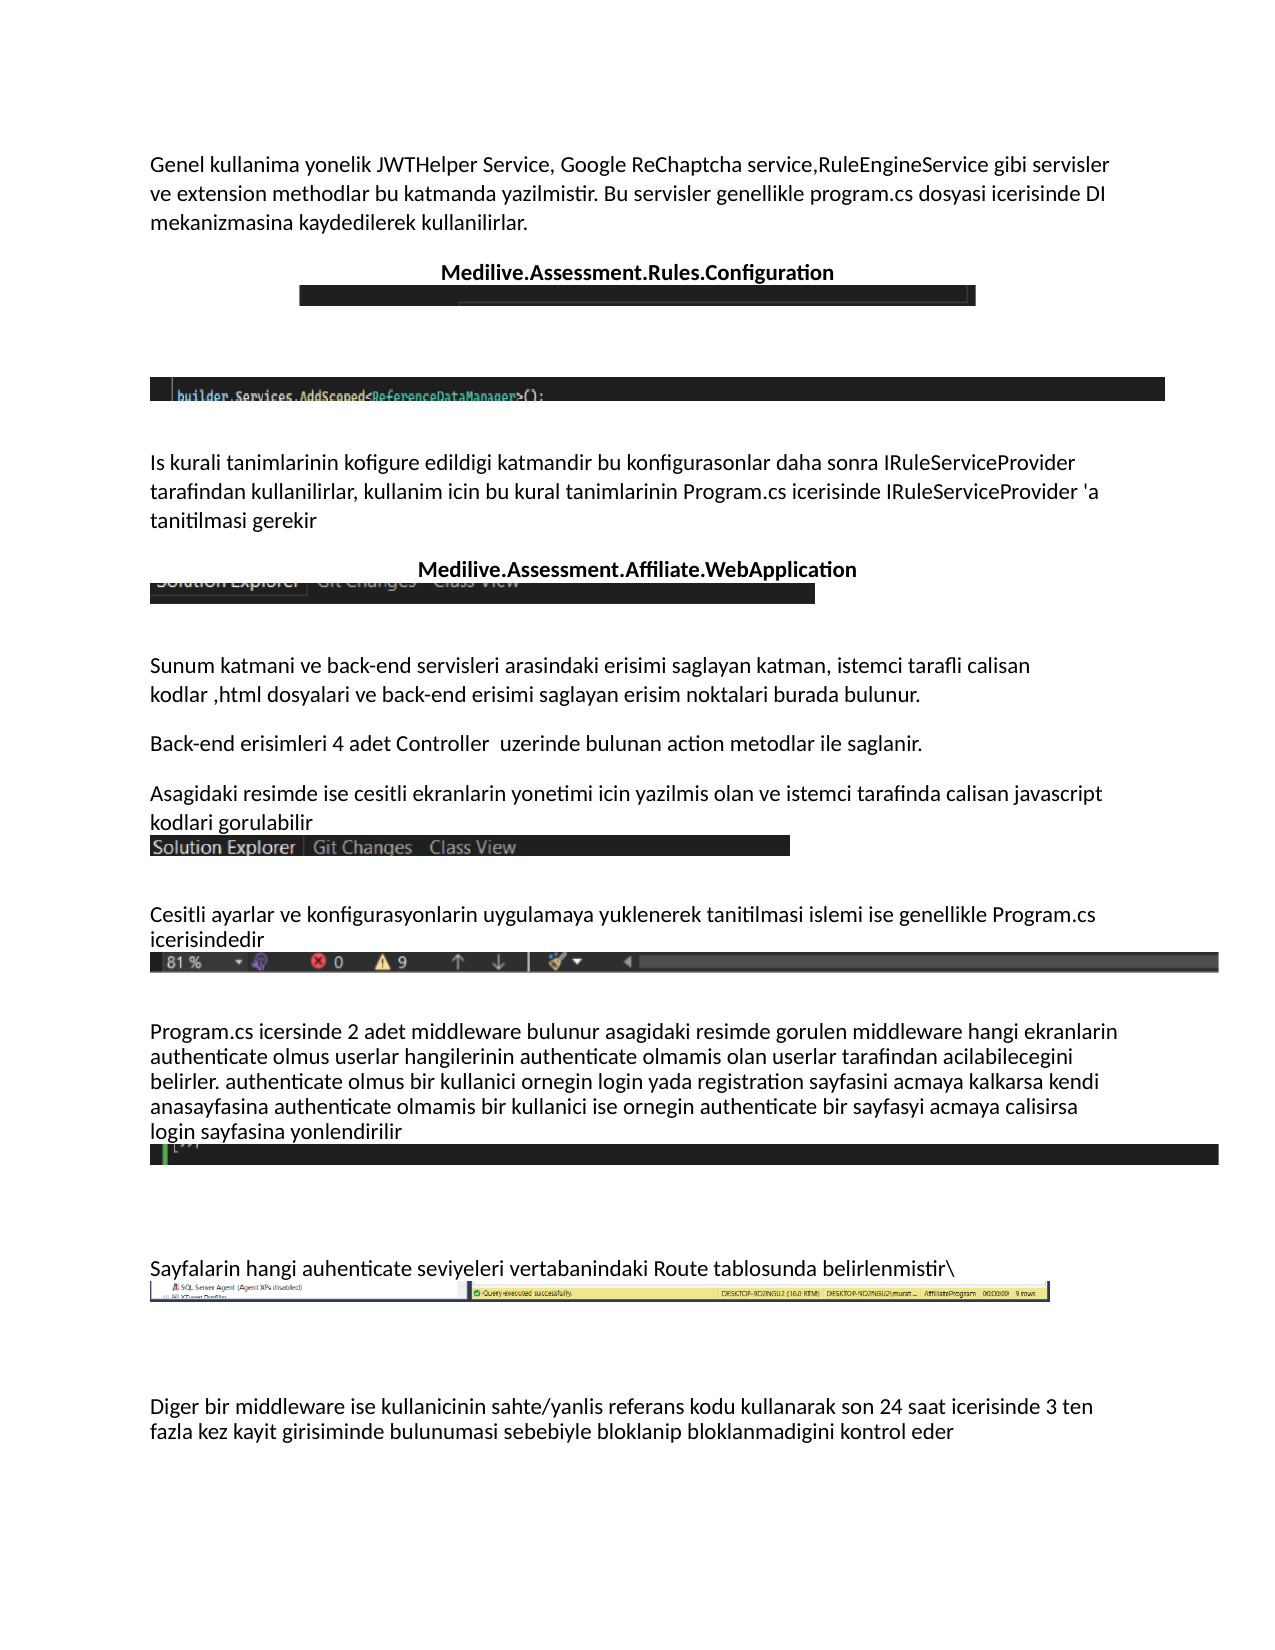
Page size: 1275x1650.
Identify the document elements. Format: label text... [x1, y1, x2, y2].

text Program.cs icersinde 2 adet middleware bulunur asagidaki resimde gorulen middleware hangi ekranlarin authenticate olmus userlar hangilerinin authenticate olmamis olan userlar tarafindan acilabilecegini belirler. authenticate olmus bir kullanici ornegin login yada registration sayfasini acmaya kalkarsa kendi anasayfasina authenticate olmamis bir kullanici ise ornegin authenticate bir sayfasyi acmaya calisirsa login sayfasina yonlendirilir [150, 1019, 1125, 1144]
text Diger bir middleware ise kullanicinin sahte/yanlis referans kodu kullanarak son 24 saat icerisinde 3 ten fazla kez kayit girisiminde bulunumasi sebebiyle bloklanip bloklanmadigini kontrol eder [150, 1394, 1125, 1444]
text Medilive.Assessment.Rules.Configuration [150, 257, 1125, 286]
text Asagidaki resimde ise cesitli ekranlarin yonetimi icin yazilmis olan ve istemci tarafinda calisan javascript kodlari gorulabilir [150, 778, 1125, 836]
text Is kurali tanimlarinin kofigure edildigi katmandir bu konfigurasonlar daha sonra IRuleServiceProvider tarafindan kullanilirlar, kullanim icin bu kural tanimlarinin Program.cs icerisinde IRuleServiceProvider 'a tanitilmasi gerekir [150, 448, 1125, 534]
text Sayfalarin hangi auhenticate seviyeleri vertabanindaki Route tablosunda belirlenmistir\ [150, 1257, 1125, 1282]
text Back-end erisimleri 4 adet Controller uzerinde bulunan action metodlar ile saglanir. [150, 729, 1125, 757]
text Genel kullanima yonelik JWTHelper Service, Google ReChaptcha service,RuleEngineService gibi servisler ve extension methodlar bu katmanda yazilmistir. Bu servisler genellikle program.cs dosyasi icerisinde DI mekanizmasina kaydedilerek kullanilirlar. [150, 150, 1125, 236]
text Cesitli ayarlar ve konfigurasyonlarin uygulamaya yuklenerek tanitilmasi islemi ise genellikle Program.cs icerisindedir [150, 902, 1125, 952]
text Sunum katmani ve back-end servisleri arasindaki erisimi saglayan katman, istemci tarafli calisan kodlar ,html dosyalari ve back-end erisimi saglayan erisim noktalari burada bulunur. [150, 650, 1125, 708]
text Medilive.Assessment.Affiliate.WebApplication [150, 555, 1125, 584]
